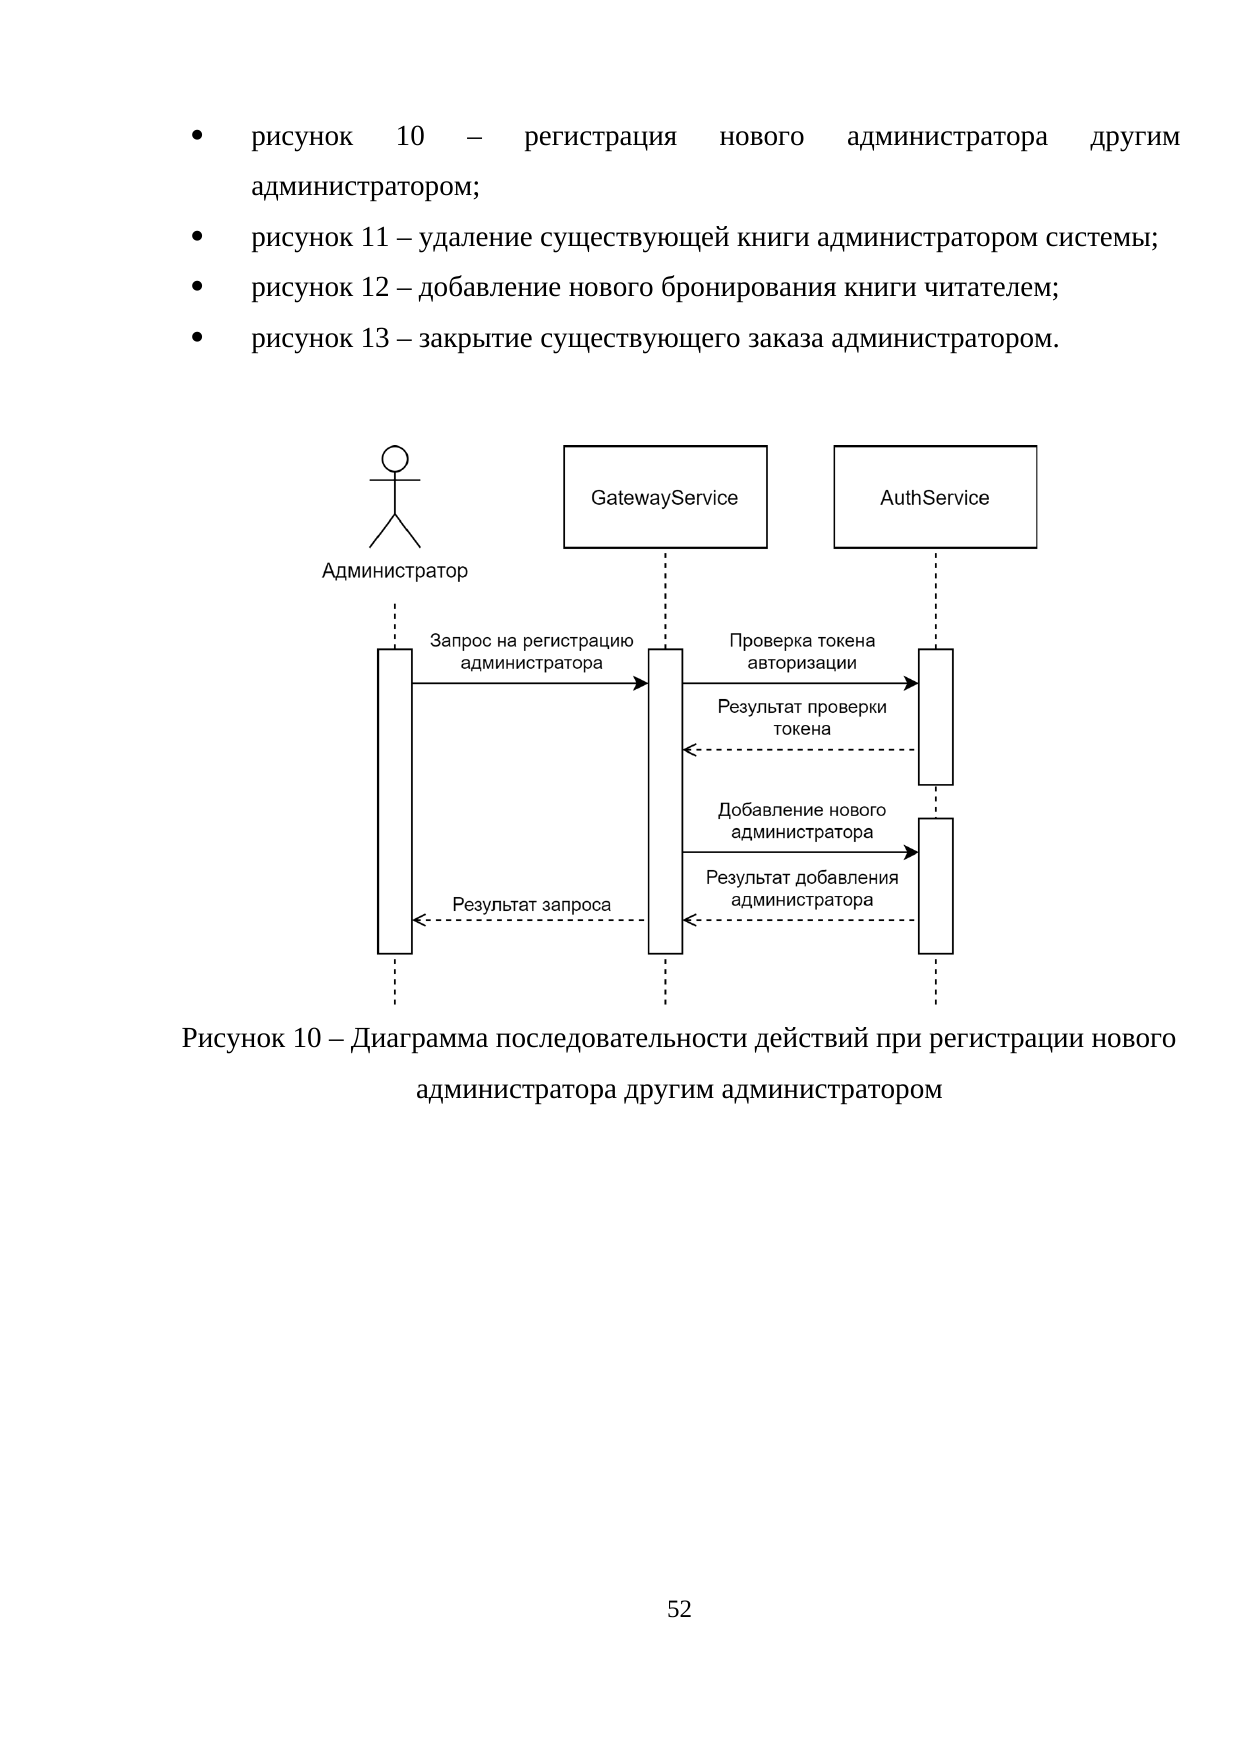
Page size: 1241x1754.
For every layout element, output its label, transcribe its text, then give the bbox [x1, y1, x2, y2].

text рисунок 10 – регистрация нового администратора другим администратором; [192, 118, 1181, 202]
text рисунок 13 – закрытие существующего заказа администратором. [192, 320, 1181, 353]
picture [321, 445, 1038, 1007]
text рисунок 12 – добавление нового бронирования книги читателем; [192, 269, 1181, 303]
text Рисунок 10 – Диаграмма последовательности действий при регистрации нового администратора другим администратором [177, 1021, 1181, 1104]
text рисунок 11 – удаление существующей книги администратором системы; [192, 219, 1181, 252]
